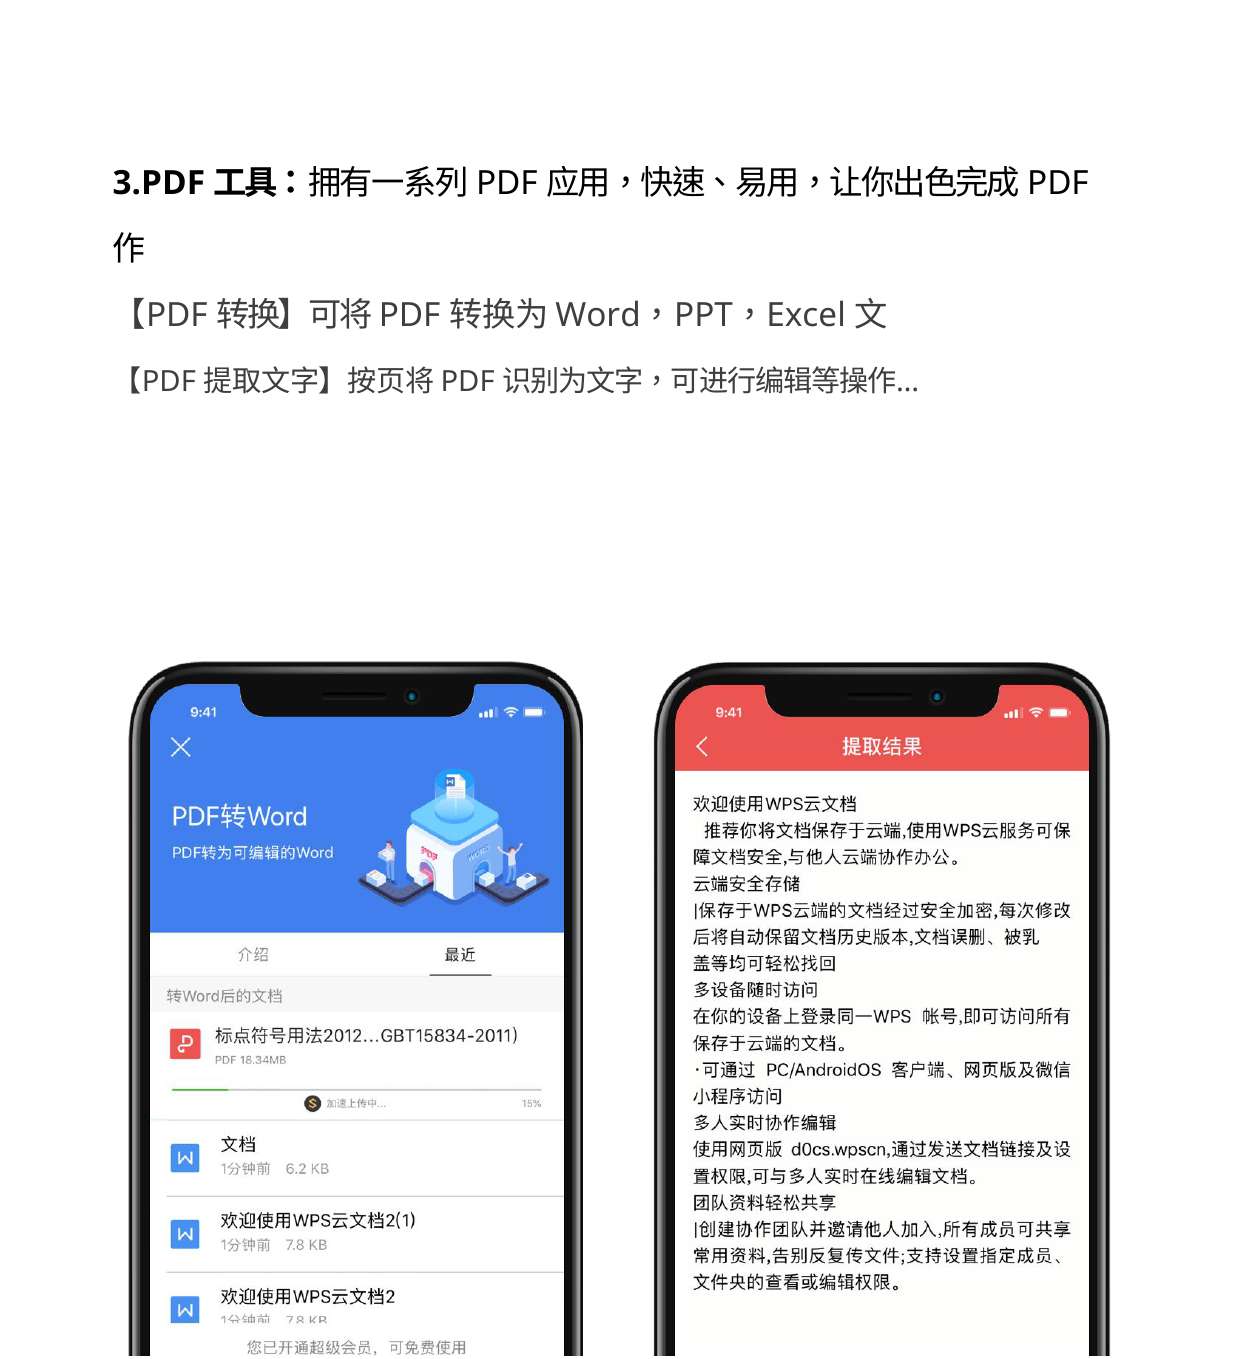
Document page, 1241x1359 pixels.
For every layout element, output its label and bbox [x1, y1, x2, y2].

picture [128, 558, 1182, 1356]
